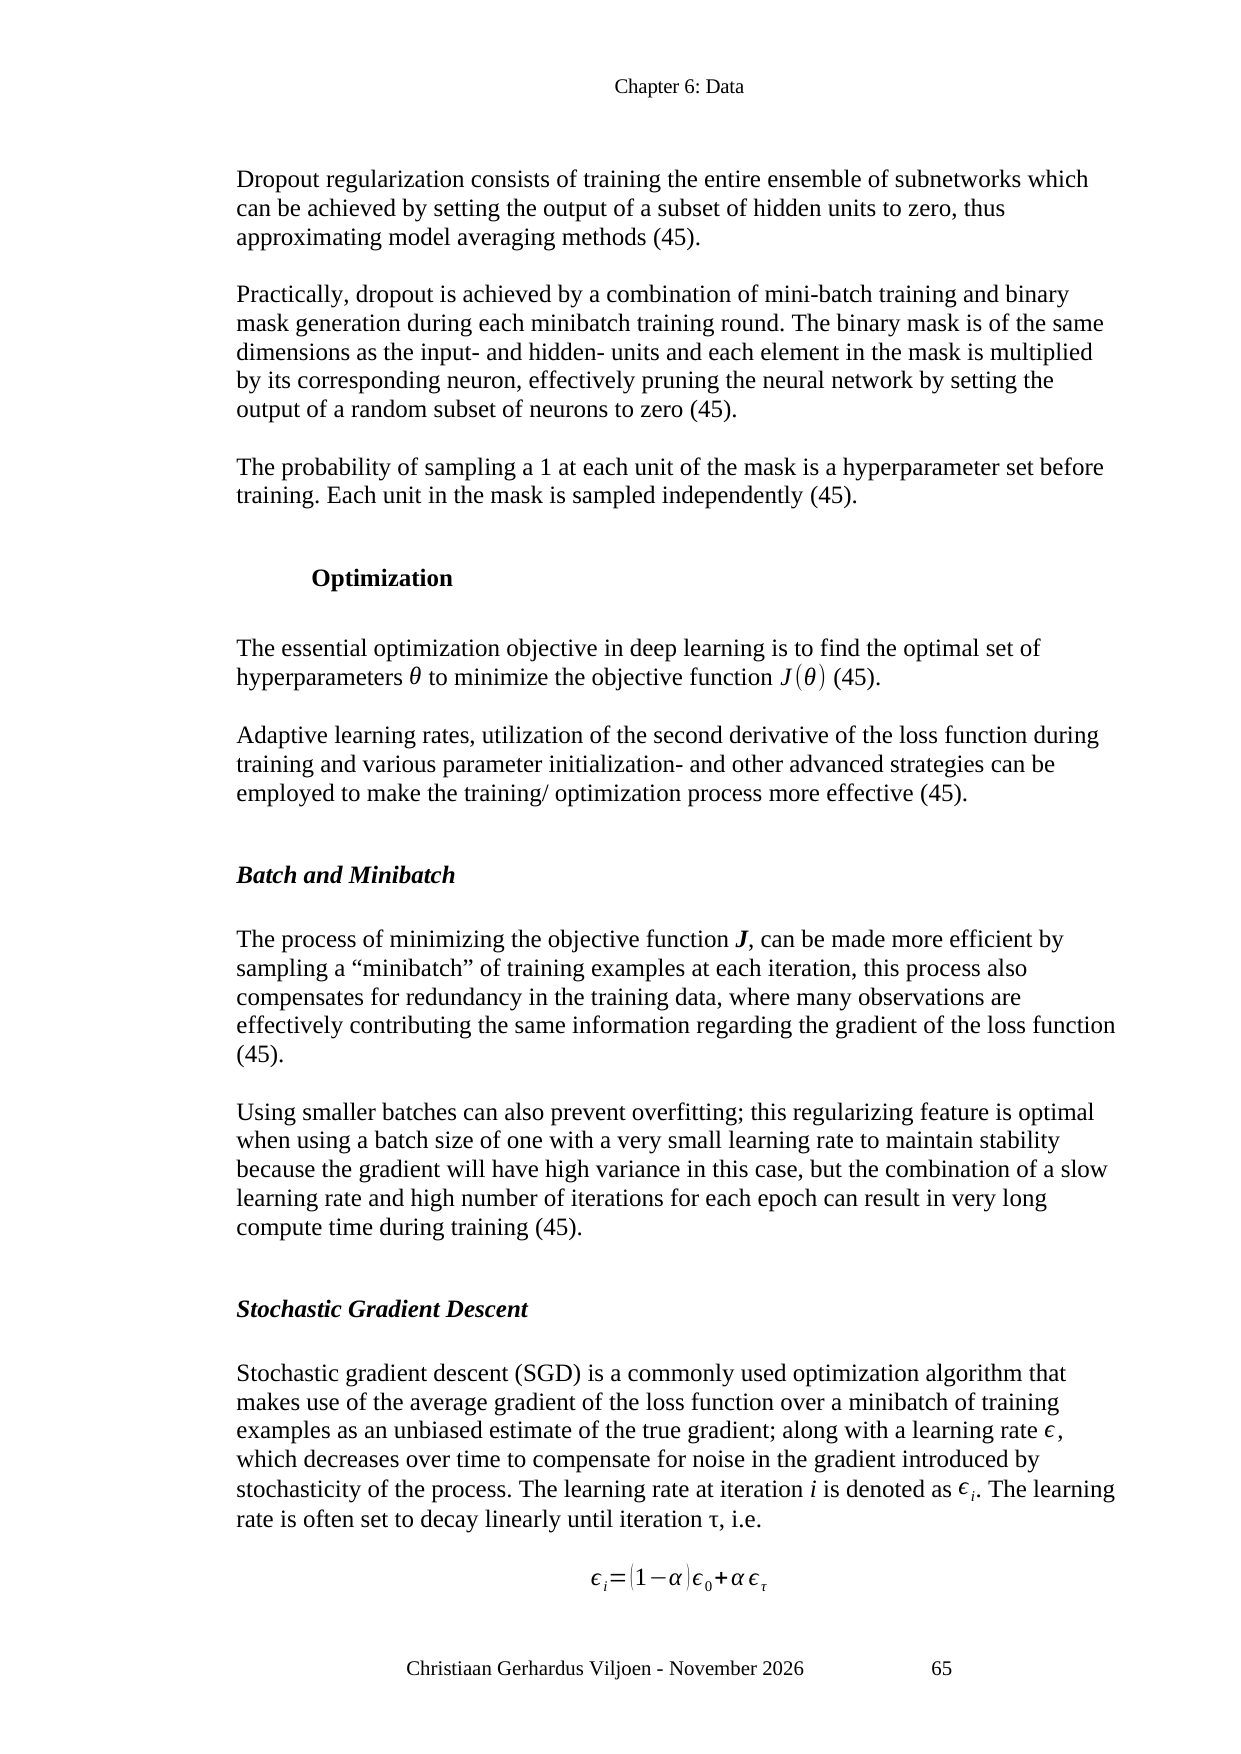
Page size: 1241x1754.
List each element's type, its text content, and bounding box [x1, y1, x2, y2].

subtitle Batch and Minibatch [236, 860, 1122, 889]
text Adaptive learning rates, utilization of the second derivative of the loss function during training and various parameter initialization- and other advanced strategies can be employed to make the training/ optimization process more effective . [236, 720, 1122, 807]
subtitle Stochastic Gradient Descent [236, 1294, 1122, 1323]
text Dropout regularization consists of training the entire ensemble of subnetworks which can be achieved by setting the output of a subset of hidden units to zero, thus approximating model averaging methods . [236, 164, 1122, 250]
text Practically, dropout is achieved by a combination of mini-batch training and binary mask generation during each minibatch training round. The binary mask is of the same dimensions as the input- and hidden- units and each element in the mask is multiplied by its corresponding neuron, effectively pruning the neural network by setting the output of a random subset of neurons to zero . [236, 279, 1122, 423]
text The probability of sampling a 1 at each unit of the mask is a hyperparameter set before training. Each unit in the mask is sampled independently . [236, 452, 1122, 509]
text The essential optimization objective in deep learning is to find the optimal set of hyperparameters to minimize the objective function . [236, 633, 1122, 692]
text Using smaller batches can also prevent overfitting; this regularizing feature is optimal when using a batch size of one with a very small learning rate to maintain stability because the gradient will have high variance in this case, but the combination of a slow learning rate and high number of iterations for each epoch can result in very long compute time during training . [236, 1097, 1122, 1240]
text The process of minimizing the objective function J, can be made more efficient by sampling a “minibatch” of training examples at each iteration, this process also compensates for redundancy in the training data, where many observations are effectively contributing the same information regarding the gradient of the loss function . [236, 924, 1122, 1068]
subtitle Optimization [311, 563, 1122, 592]
text Stochastic gradient descent (SGD) is a commonly used optimization algorithm that makes use of the average gradient of the loss function over a minibatch of training examples as an unbiased estimate of the true gradient; along with a learning rate , which decreases over time to compensate for noise in the gradient introduced by stochasticity of the process. The learning rate at iteration i is denoted as . The learning rate is often set to decay linearly until iteration τ, i.e. [236, 1358, 1122, 1533]
